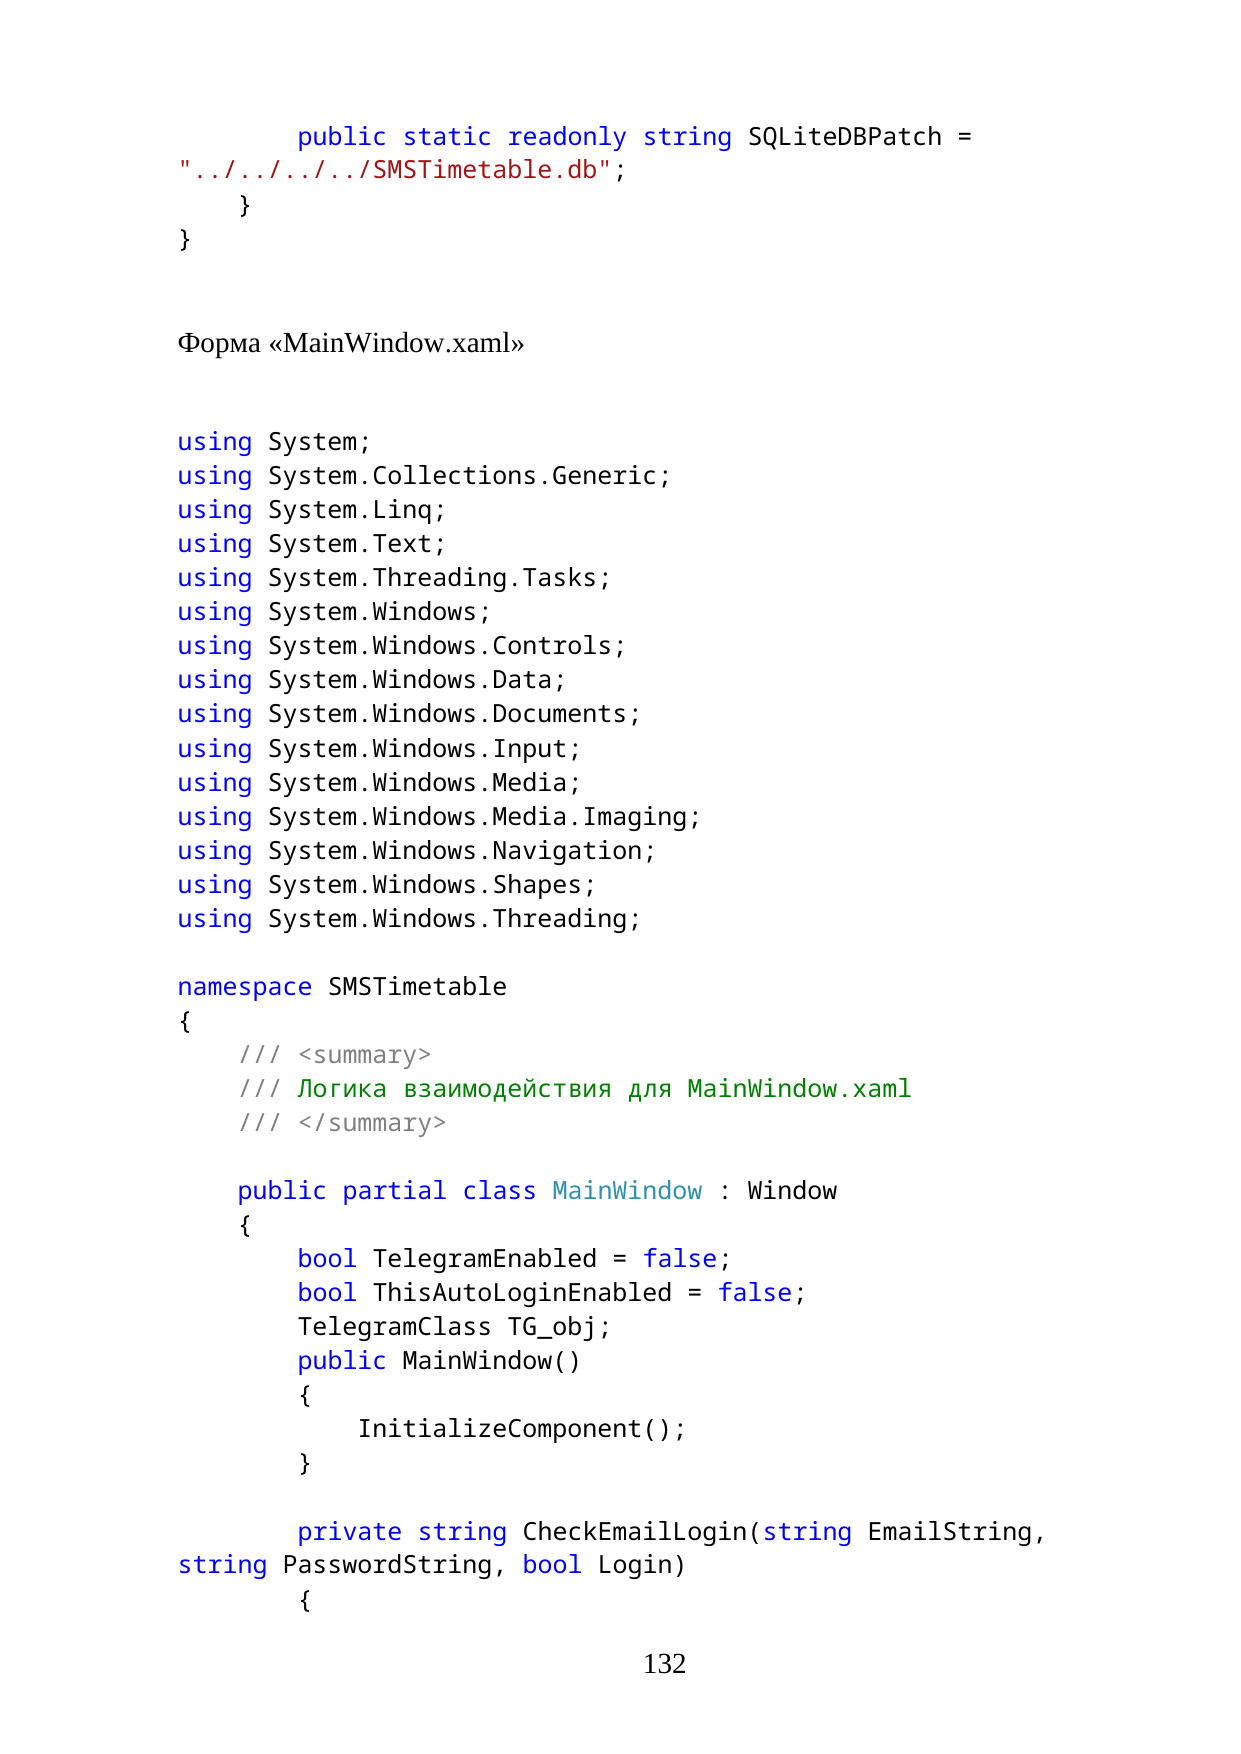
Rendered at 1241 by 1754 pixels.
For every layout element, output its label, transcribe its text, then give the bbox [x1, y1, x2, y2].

text { [177, 1581, 1152, 1615]
text { [177, 1207, 1152, 1241]
text using System.Windows.Data; [177, 662, 1152, 696]
text { [177, 1377, 1152, 1411]
text namespace SMSTimetable [177, 969, 1152, 1003]
text using System.Windows.Media.Imaging; [177, 798, 1152, 832]
text InitializeComponent(); [177, 1411, 1152, 1445]
text using System.Collections.Generic; [177, 458, 1152, 492]
text { [177, 1003, 1152, 1037]
text } [177, 186, 1152, 220]
text } [177, 1445, 1152, 1479]
text } [177, 220, 1152, 254]
text public partial class MainWindow : Window [177, 1172, 1152, 1207]
text using System.Windows.Documents; [177, 696, 1152, 730]
text using System.Windows.Shapes; [177, 866, 1152, 901]
text /// <summary> [177, 1037, 1152, 1071]
text using System; [177, 424, 1152, 458]
text using System.Windows.Threading; [177, 901, 1152, 934]
text private string CheckEmailLogin(string EmailString, string PasswordString, bool Login) [177, 1513, 1152, 1581]
text using System.Windows.Media; [177, 764, 1152, 798]
text public MainWindow() [177, 1343, 1152, 1377]
text /// </summary> [177, 1105, 1152, 1139]
text Форма «MainWindow.xaml» [177, 326, 1152, 359]
text public static readonly string SQLiteDBPatch = "../../../../SMSTimetable.db"; [177, 118, 1152, 186]
text using System.Threading.Tasks; [177, 560, 1152, 594]
text using System.Windows.Controls; [177, 628, 1152, 662]
text /// Логика взаимодействия для MainWindow.xaml [177, 1071, 1152, 1105]
text bool ThisAutoLoginEnabled = false; [177, 1275, 1152, 1309]
text using System.Text; [177, 526, 1152, 560]
text using System.Windows.Navigation; [177, 832, 1152, 866]
text TelegramClass TG_obj; [177, 1309, 1152, 1343]
text using System.Windows; [177, 594, 1152, 628]
text using System.Windows.Input; [177, 730, 1152, 764]
text using System.Linq; [177, 492, 1152, 526]
text bool TelegramEnabled = false; [177, 1241, 1152, 1275]
